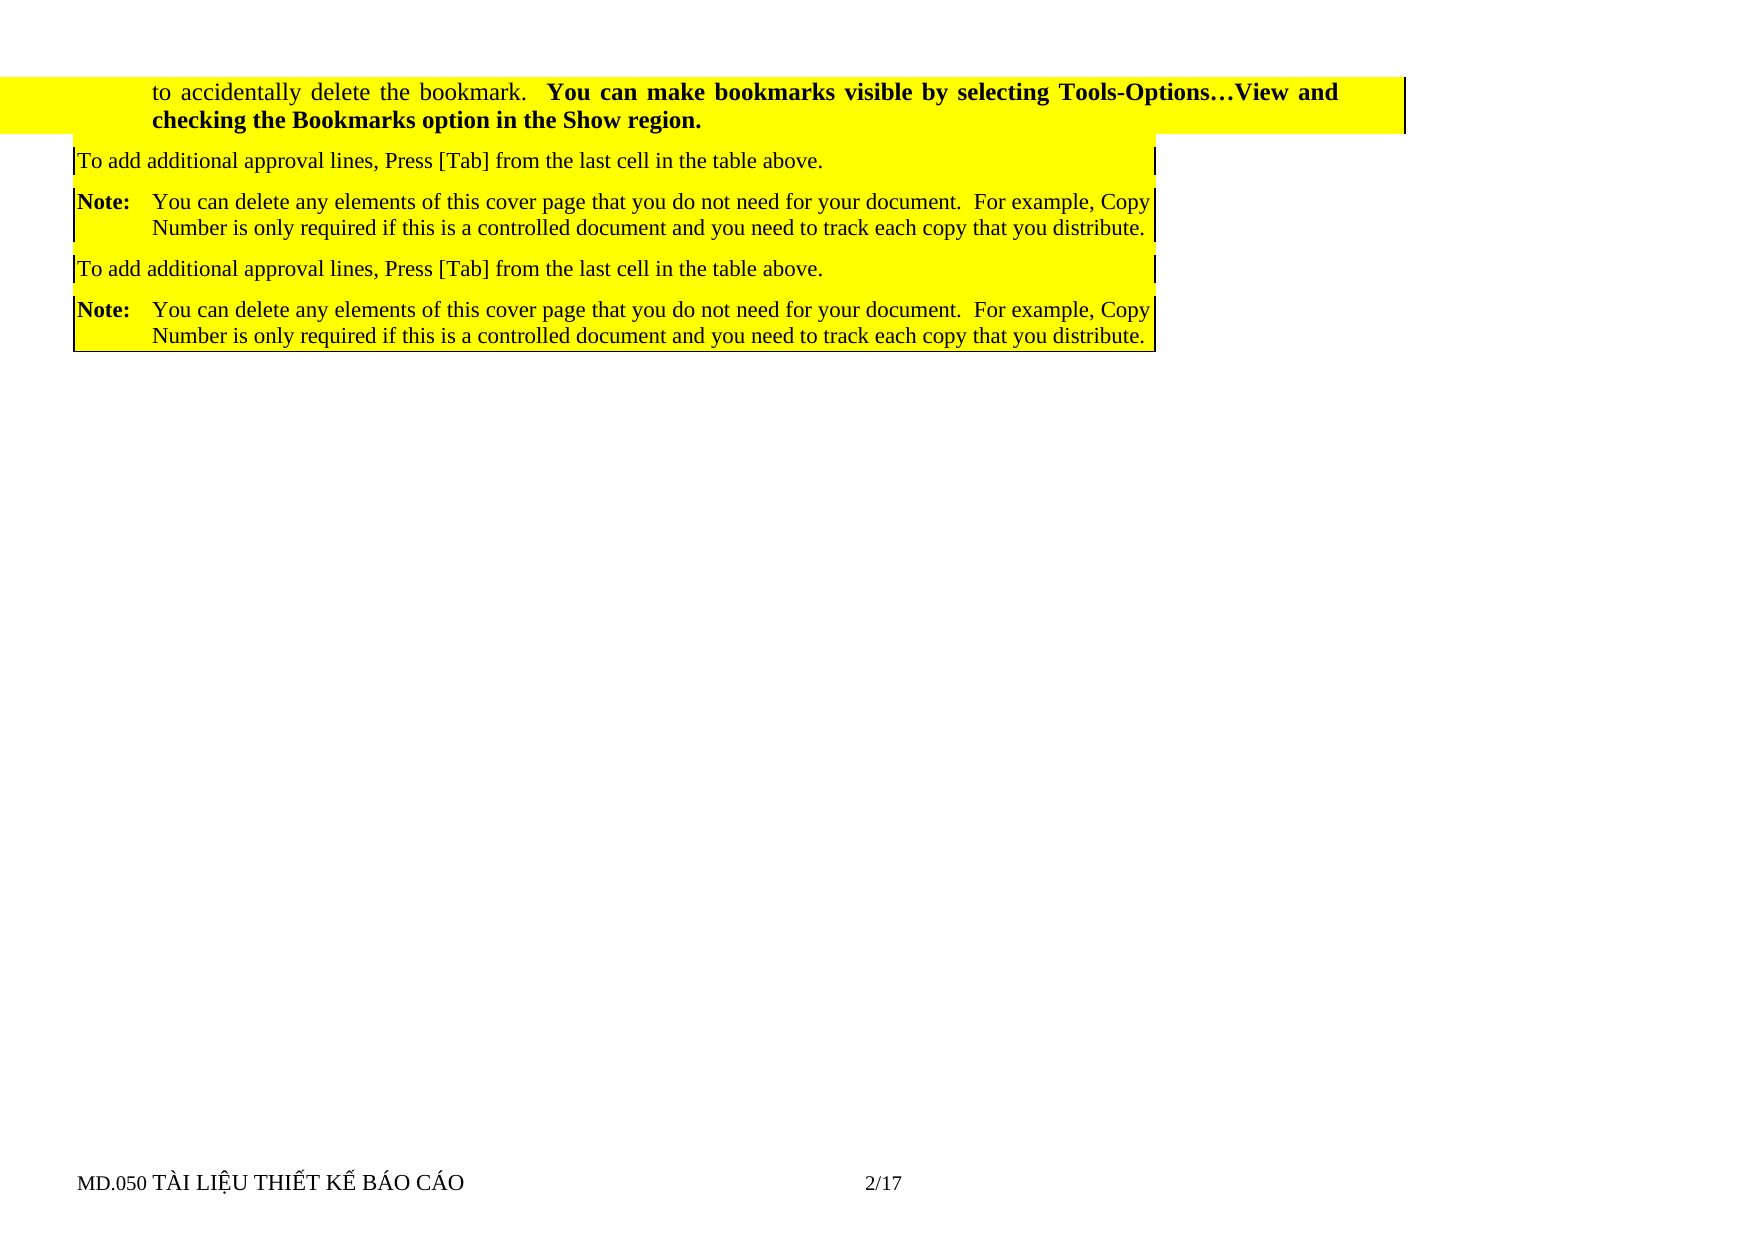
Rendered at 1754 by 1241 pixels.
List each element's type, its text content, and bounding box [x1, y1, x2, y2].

text To add additional approval lines, Press [Tab] from the last cell in the table above. [75, 255, 1154, 283]
list You can delete any elements of this cover page that you do not need for your document. For example, Copy Number is only required if this is a controlled document and you need to track each copy that you distribute. [75, 296, 1154, 351]
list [0, 77, 1404, 134]
text To add additional approval lines, Press [Tab] from the last cell in the table above. [75, 147, 1154, 175]
list You can delete any elements of this cover page that you do not need for your document. For example, Copy Number is only required if this is a controlled document and you need to track each copy that you distribute. [75, 188, 1154, 242]
